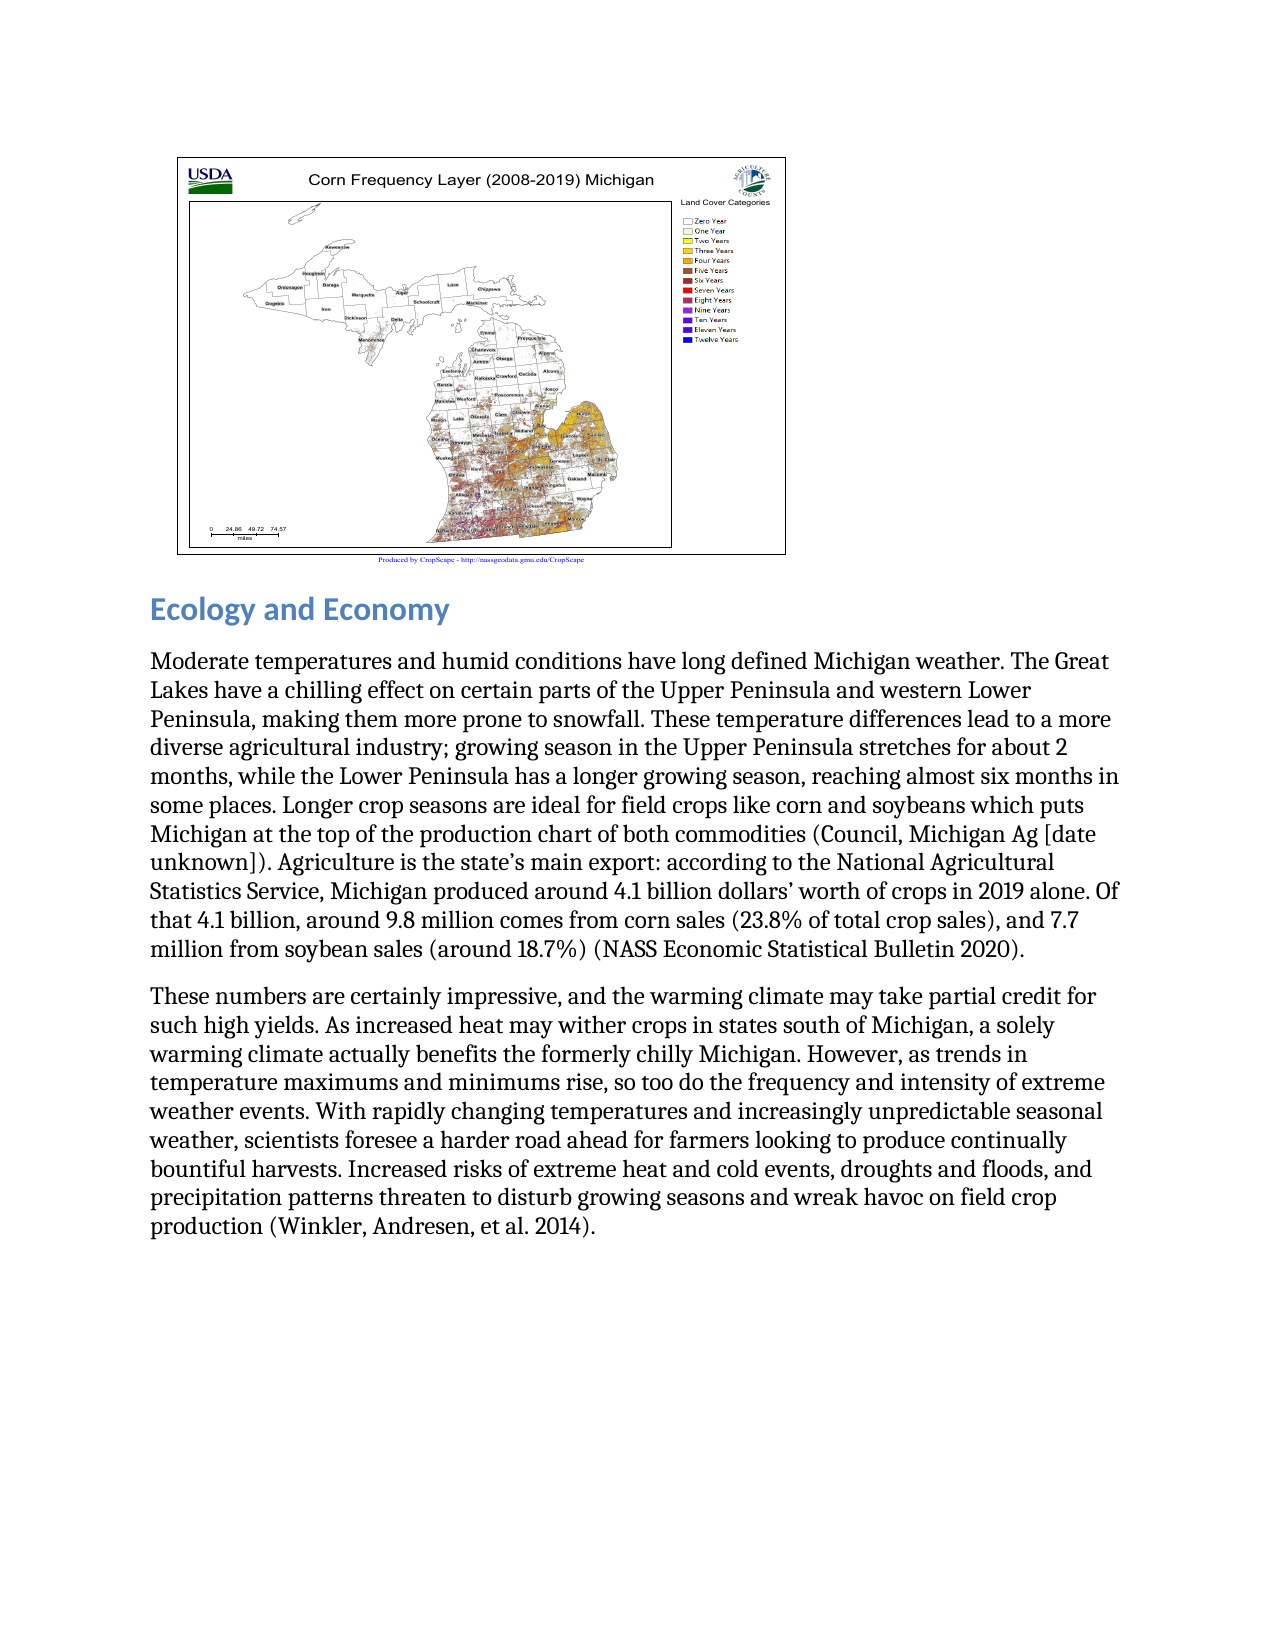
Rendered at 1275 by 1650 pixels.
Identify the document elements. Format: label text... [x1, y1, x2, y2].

subtitle Ecology and Economy [150, 587, 1125, 628]
text These numbers are certainly impressive, and the warming climate may take partial credit for such high yields. As increased heat may wither crops in states south of Michigan, a solely warming climate actually benefits the formerly chilly Michigan. However, as trends in temperature maximums and minimums rise, so too do the frequency and intensity of extreme weather events. With rapidly changing temperatures and increasingly unpredictable seasonal weather, scientists foresee a harder road ahead for farmers looking to produce continually bountiful harvests. Increased risks of extreme heat and cold events, droughts and floods, and precipitation patterns threaten to disturb growing seasons and wreak havoc on field crop production (Winkler, Andresen, et al. 2014). [150, 982, 1125, 1241]
text Moderate temperatures and humid conditions have long defined Michigan weather. The Great Lakes have a chilling effect on certain parts of the Upper Peninsula and western Lower Peninsula, making them more prone to snowfall. These temperature differences lead to a more diverse agricultural industry; growing season in the Upper Peninsula stretches for about 2 months, while the Lower Peninsula has a longer growing season, reaching almost six months in some places. Longer crop seasons are ideal for field crops like corn and soybeans which puts Michigan at the top of the production chart of both commodities (Council, Michigan Ag [date unknown]). Agriculture is the state’s main export: according to the National Agricultural Statistics Service, Michigan produced around 4.1 billion dollars’ worth of crops in 2019 alone. Of that 4.1 billion, around 9.8 million comes from corn sales (23.8% of total crop sales), and 7.7 million from soybean sales (around 18.7%) (NASS Economic Statistical Bulletin 2020). [150, 647, 1125, 963]
